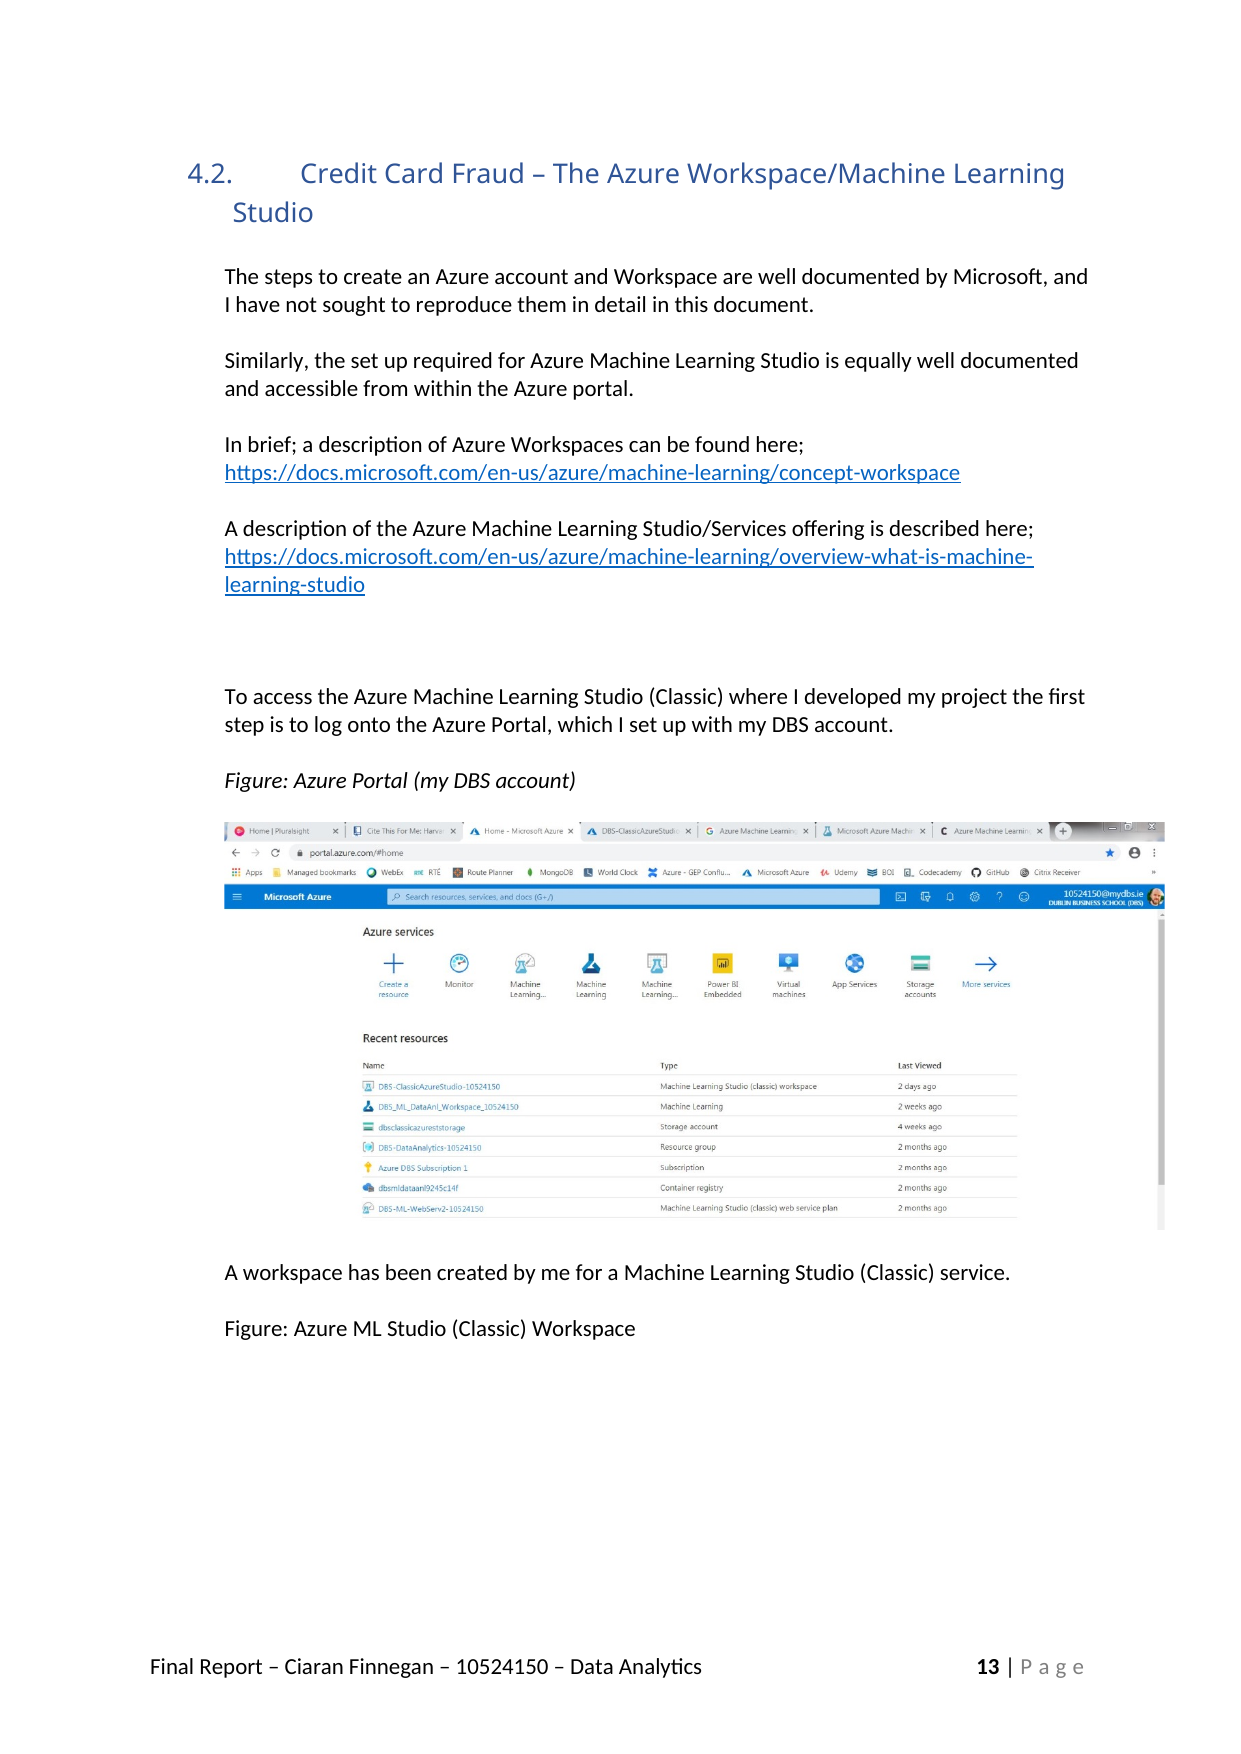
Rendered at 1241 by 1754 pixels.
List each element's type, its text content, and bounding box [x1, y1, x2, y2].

text Figure: Azure ML Studio (Classic) Workspace [224, 1314, 1090, 1342]
text A description of the Azure Machine Learning Studio/Services offering is described here; [224, 514, 1090, 542]
picture [224, 822, 1165, 1230]
text In brief; a description of Azure Workspaces can be found here; https://docs.microsoft.com/en-us/azure/machine-learning/concept-workspace [224, 430, 1090, 486]
text Figure: Azure Portal (my DBS account) [224, 766, 1090, 794]
text A workspace has been created by me for a Machine Learning Studio (Classic) service. [224, 1258, 1090, 1286]
text To access the Azure Machine Learning Studio (Classic) where I developed my project the first step is to log onto the Azure Portal, which I set up with my DBS account. [224, 682, 1090, 738]
subtitle Credit Card Fraud – The Azure Workspace/Machine Learning Studio [187, 154, 1090, 231]
text The steps to create an Azure account and Workspace are well documented by Microsoft, and I have not sought to reproduce them in detail in this document. [224, 262, 1090, 318]
text Similarly, the set up required for Azure Machine Learning Studio is equally well documented and accessible from within the Azure portal. [224, 346, 1090, 402]
text https://docs.microsoft.com/en-us/azure/machine-learning/overview-what-is-machine-learning-studio [224, 542, 1090, 598]
